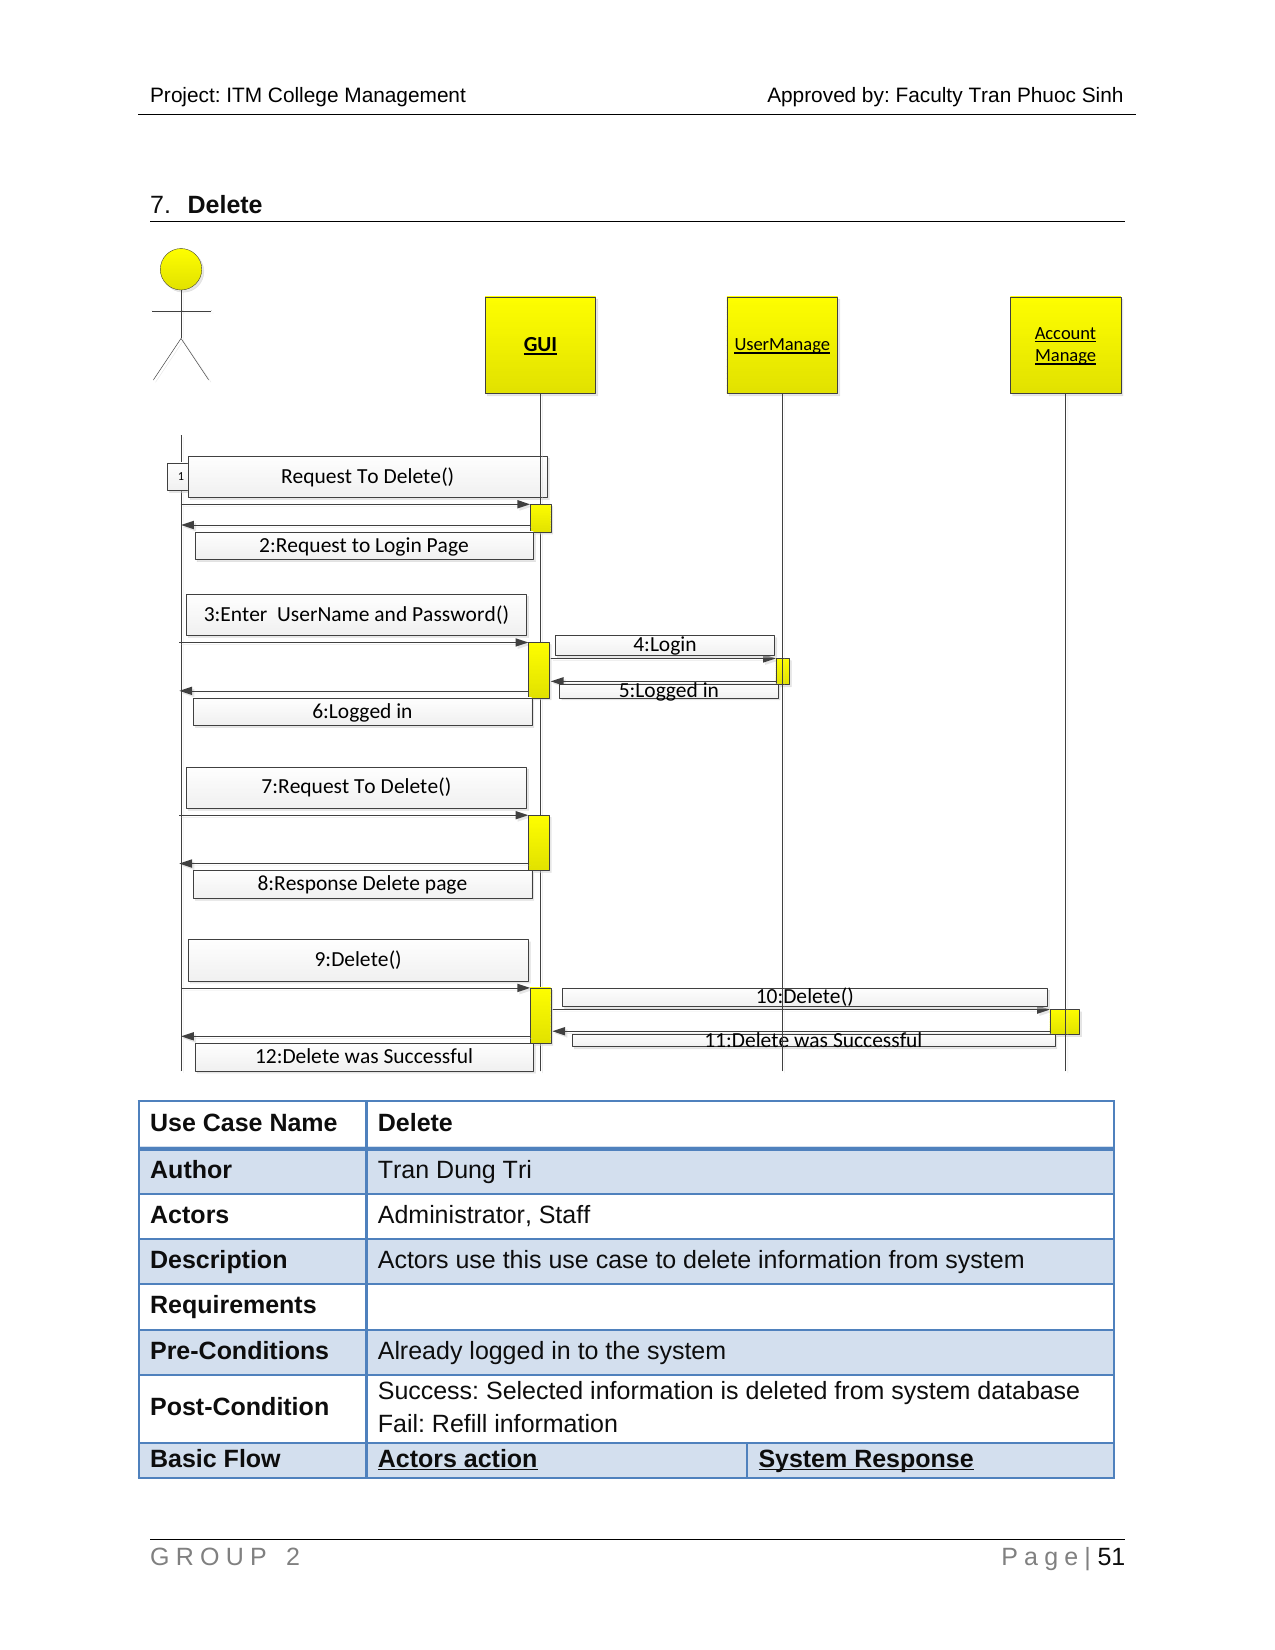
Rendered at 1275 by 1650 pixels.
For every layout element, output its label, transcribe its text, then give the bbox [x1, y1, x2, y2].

table_cell Administrator, Staff [368, 1195, 1113, 1238]
table_cell Tran Dung Tri [368, 1151, 1113, 1193]
table_cell Actors [140, 1195, 365, 1238]
table_cell Basic Flow [140, 1444, 365, 1477]
subtitle Delete [150, 190, 1125, 221]
table_header Use Case Name [140, 1102, 365, 1146]
table_cell Success: Selected information is deleted from system database Fail: Refill information [368, 1376, 1113, 1442]
table_cell Pre-Conditions [140, 1331, 365, 1374]
table_header Delete [368, 1102, 1113, 1146]
table_cell [368, 1285, 1113, 1328]
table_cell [368, 1444, 746, 1477]
table_cell Author [140, 1151, 365, 1193]
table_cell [748, 1444, 1113, 1477]
table_cell Already logged in to the system [368, 1331, 1113, 1374]
table_cell Actors use this use case to delete information from system [368, 1240, 1113, 1283]
table_cell Description [140, 1240, 365, 1283]
table_cell Post-Condition [140, 1376, 365, 1442]
table_cell Requirements [140, 1285, 365, 1328]
